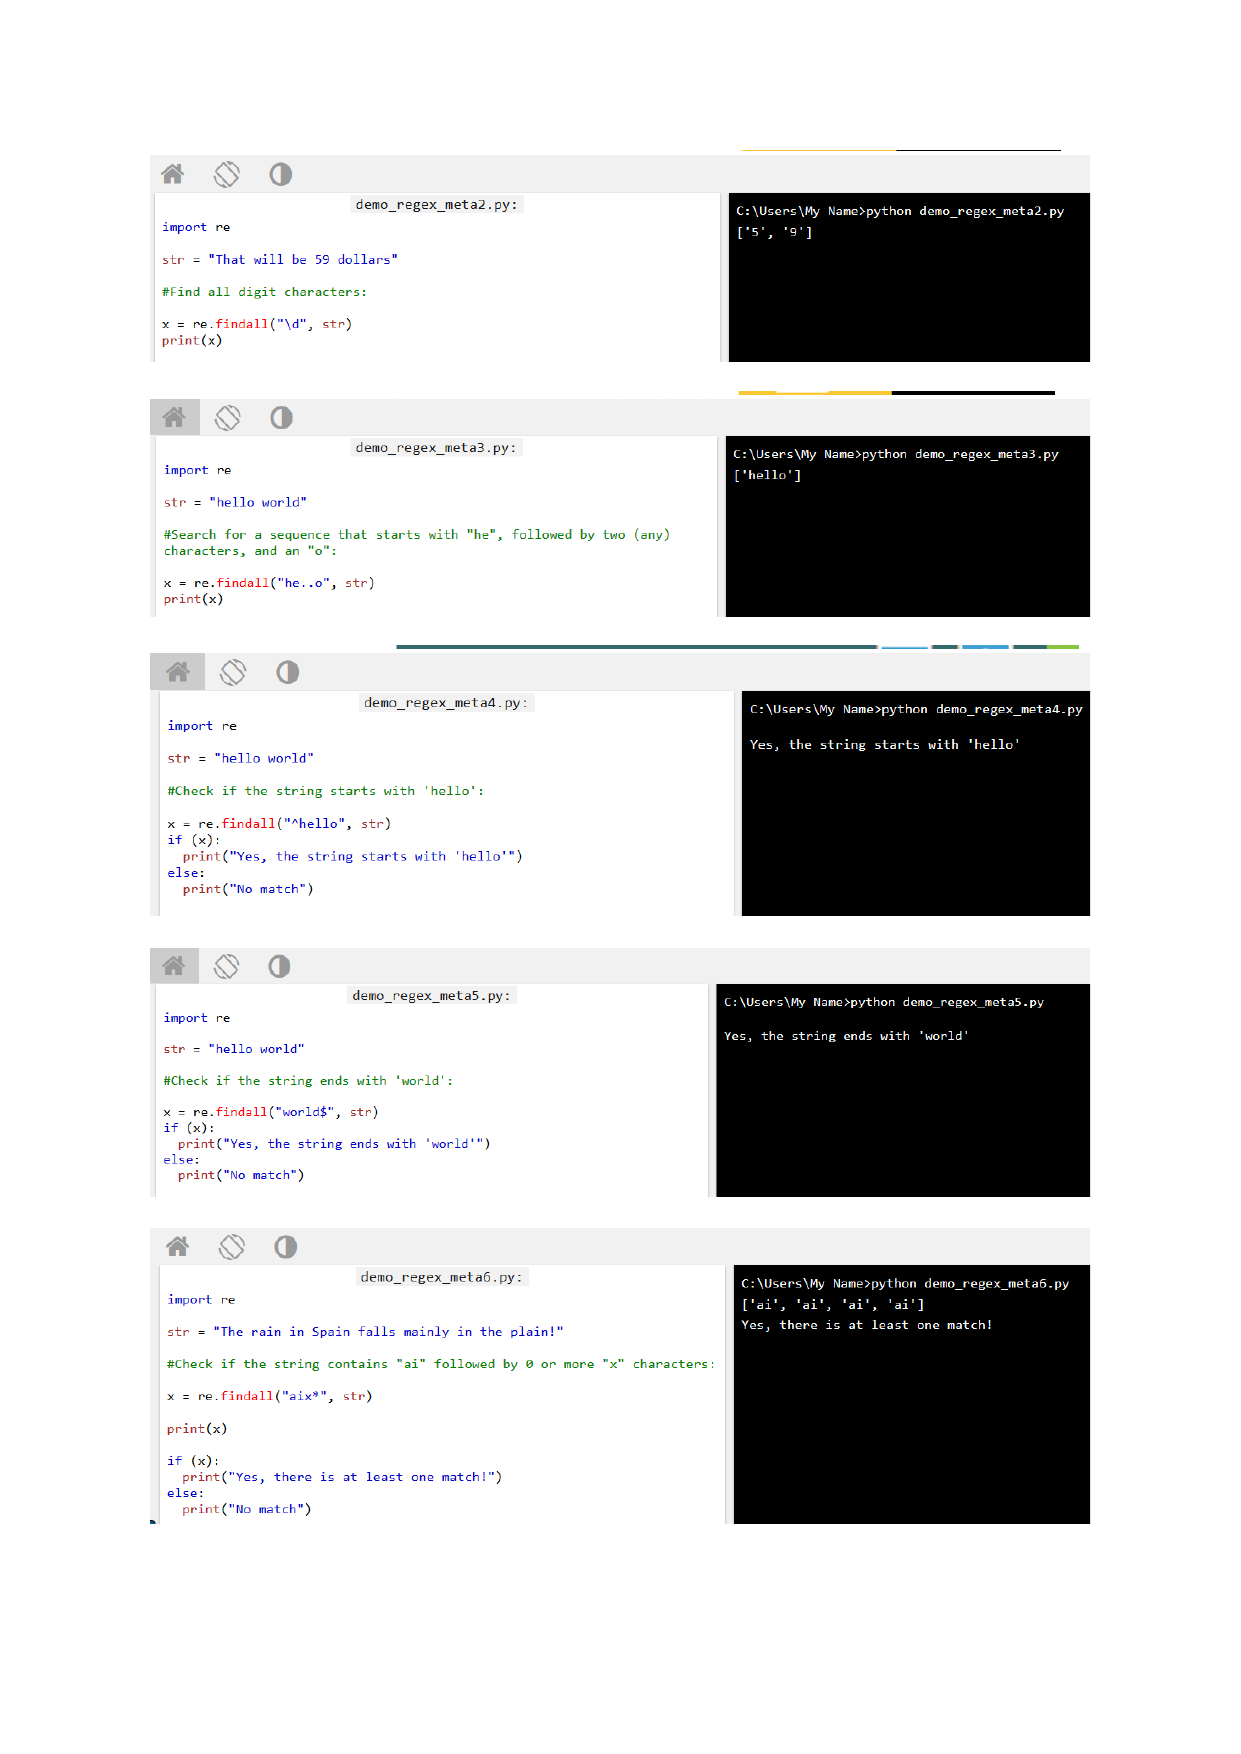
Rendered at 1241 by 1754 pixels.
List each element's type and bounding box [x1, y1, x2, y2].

picture [150, 645, 1091, 916]
picture [150, 391, 1091, 617]
picture [150, 945, 1091, 1197]
picture [150, 1225, 1091, 1524]
picture [150, 150, 1091, 362]
